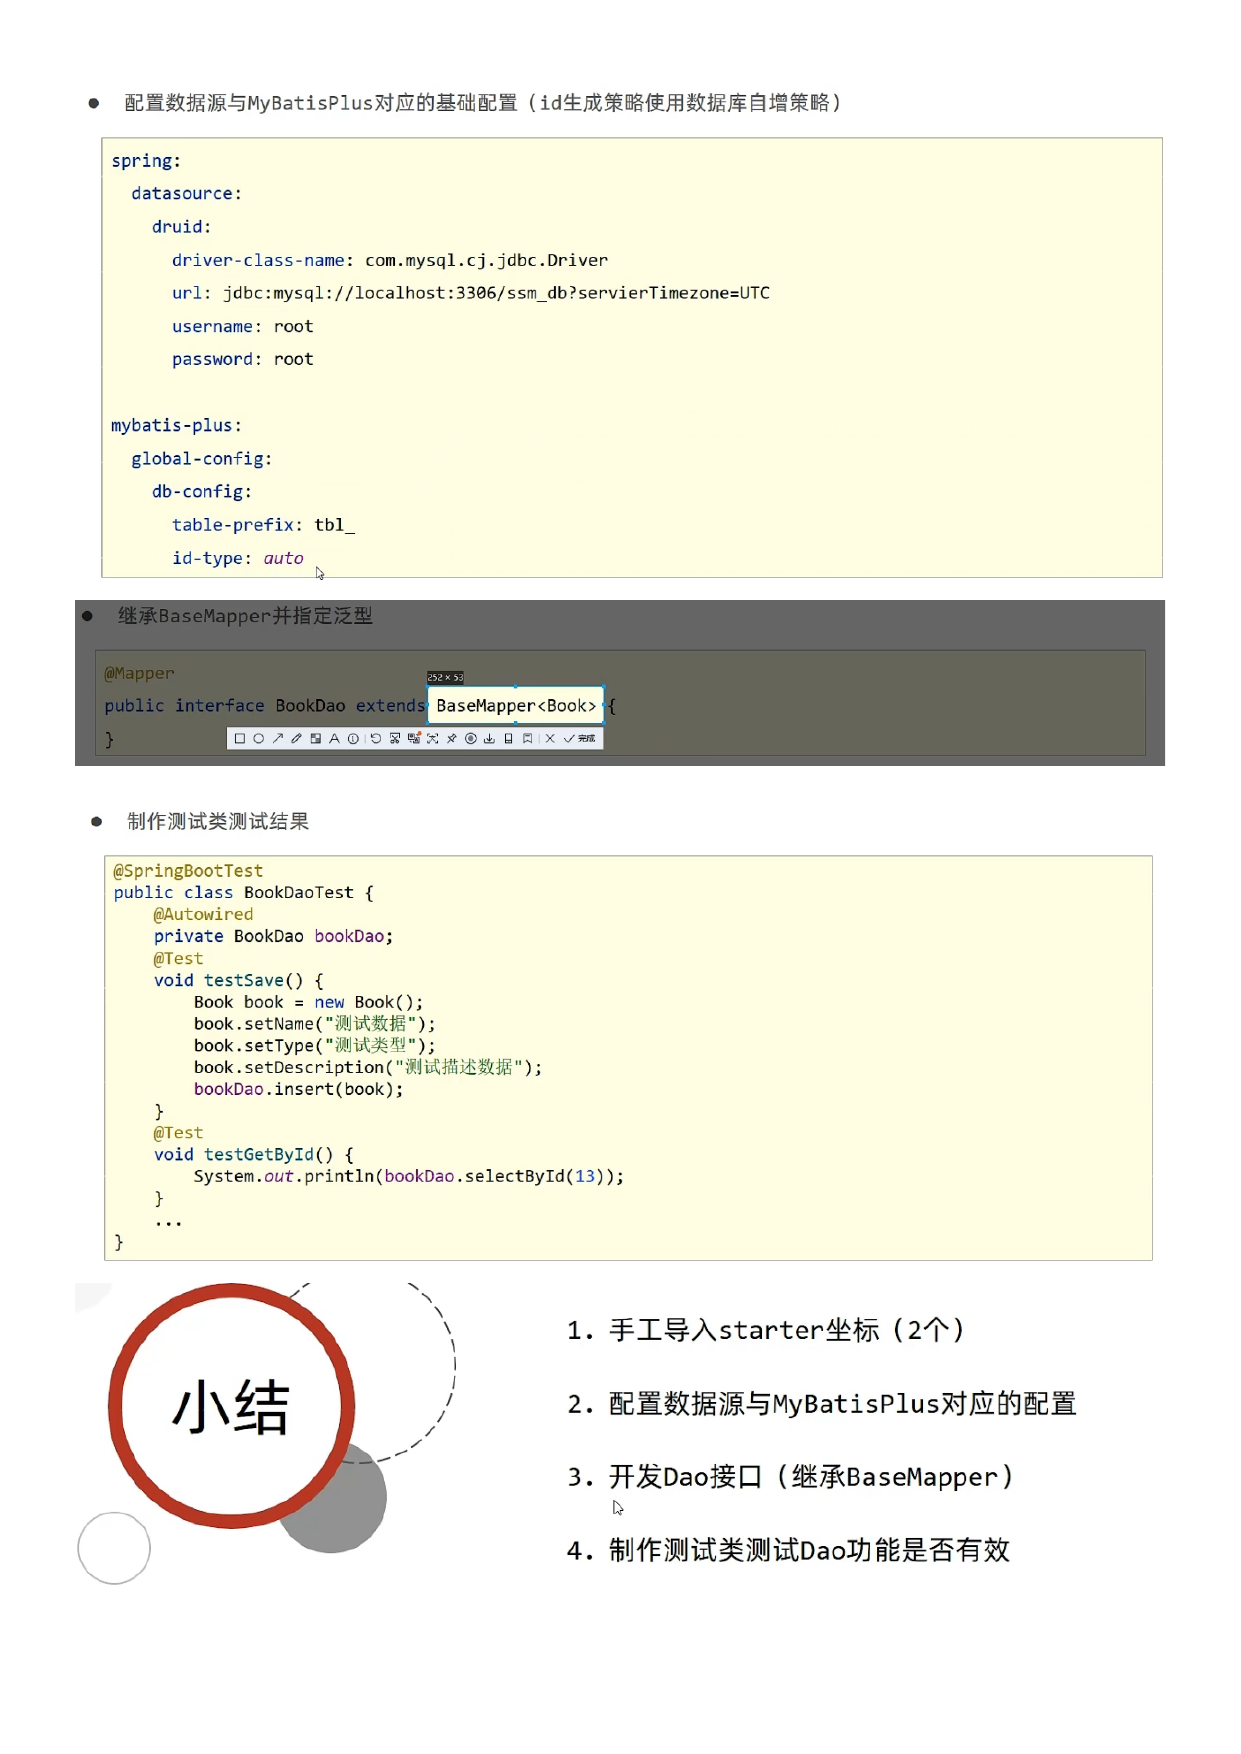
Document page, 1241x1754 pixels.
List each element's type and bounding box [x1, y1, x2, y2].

picture [75, 795, 1166, 1264]
picture [75, 1283, 1166, 1586]
picture [75, 80, 1166, 581]
picture [75, 600, 1166, 766]
